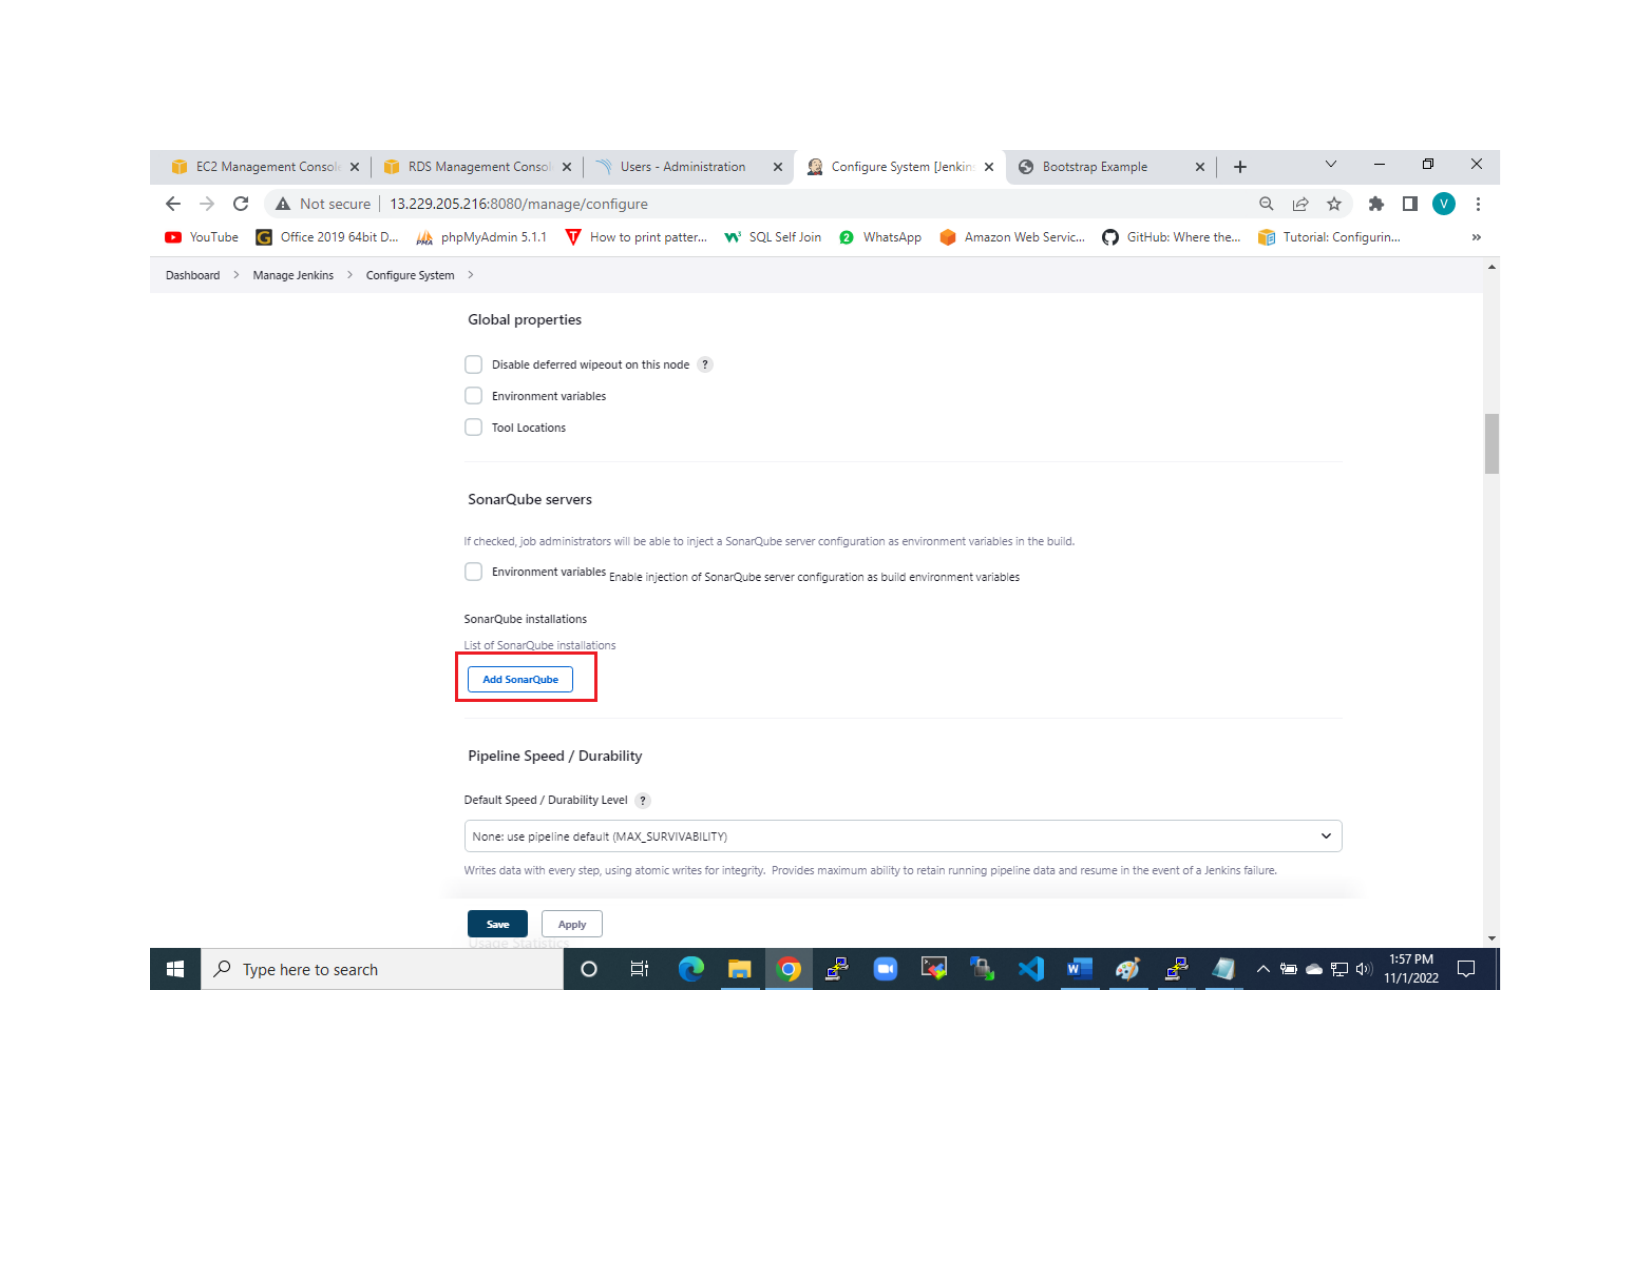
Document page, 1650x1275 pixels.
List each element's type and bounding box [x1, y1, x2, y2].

picture [150, 150, 1500, 990]
